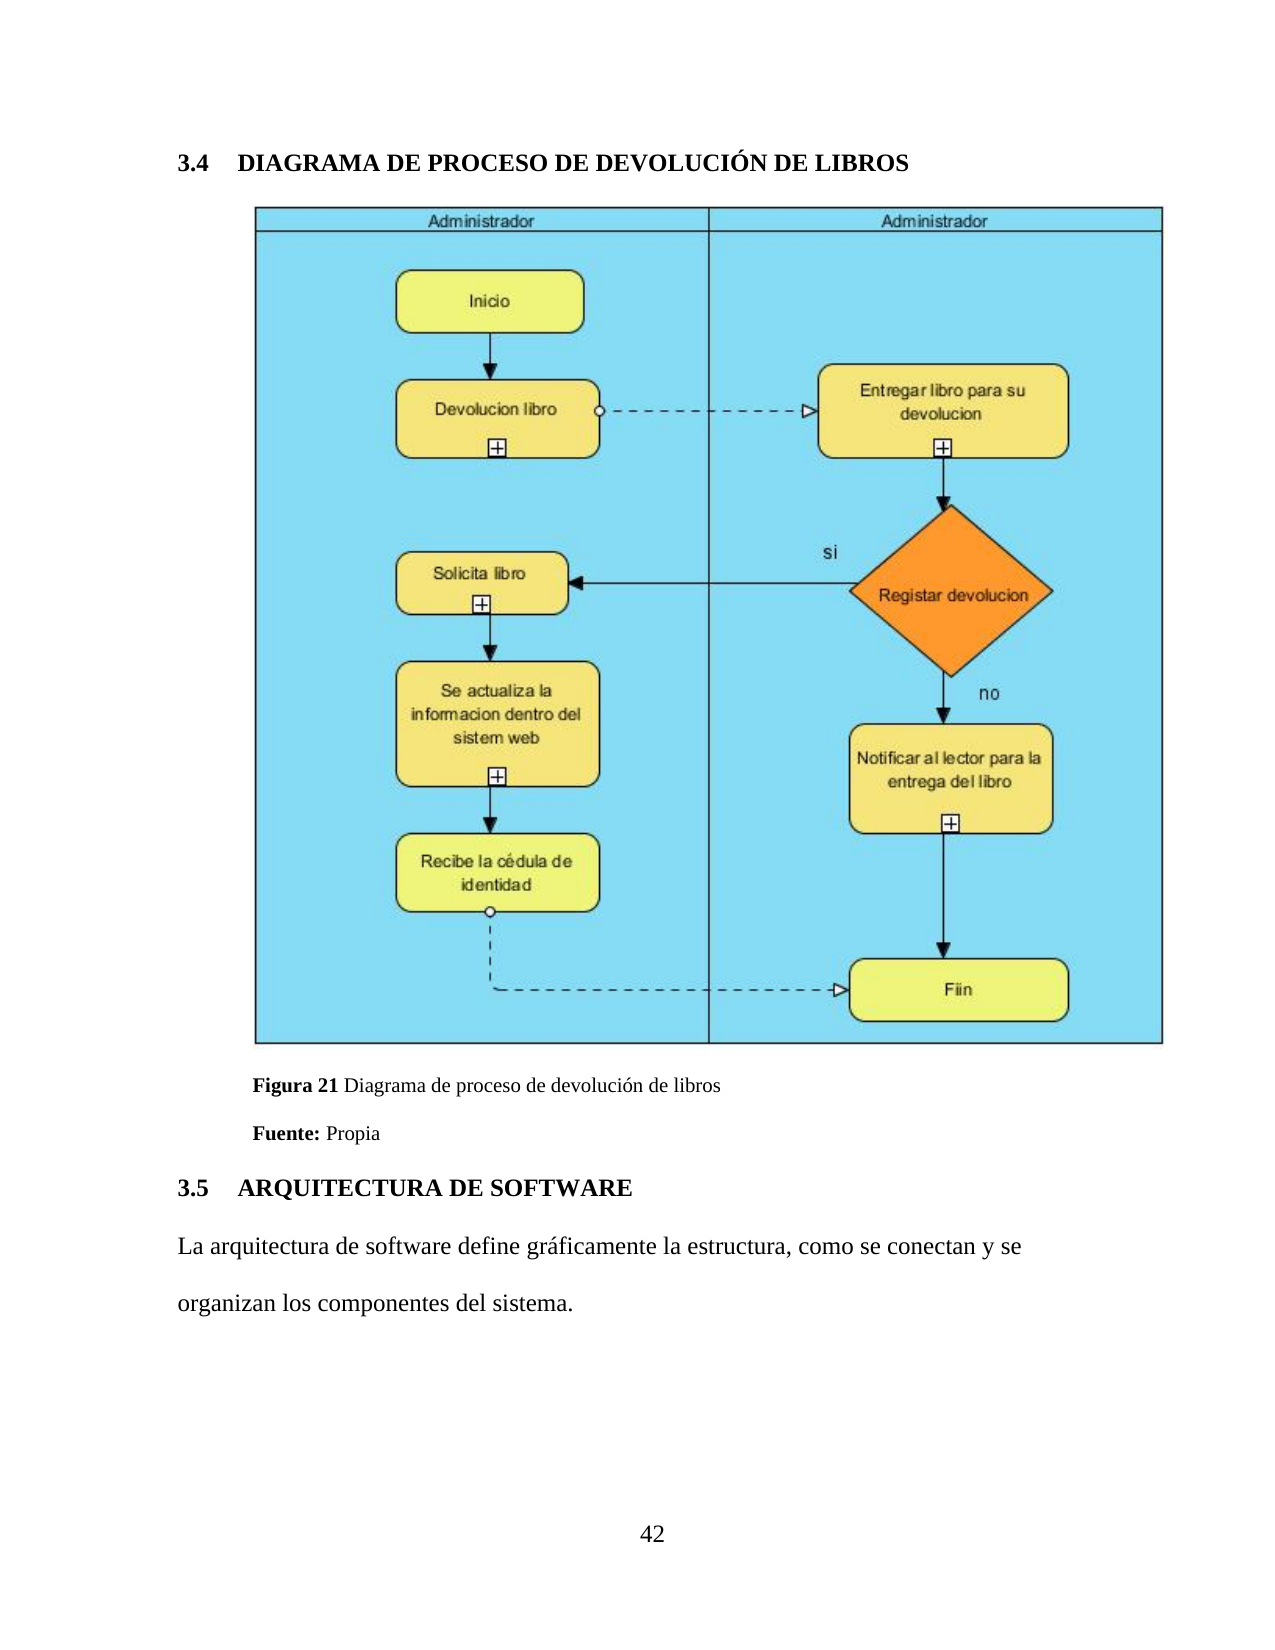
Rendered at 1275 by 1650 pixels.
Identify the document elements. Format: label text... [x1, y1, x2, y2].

subtitle ARQUITECTURA DE SOFTWARE [177, 1173, 1098, 1202]
text La arquitectura de software define gráficamente la estructura, como se conectan y se organizan los componentes del sistema. [177, 1231, 1098, 1317]
picture [252, 205, 1168, 1049]
subtitle DIAGRAMA DE PROCESO DE DEVOLUCIÓN DE LIBROS [177, 148, 1098, 176]
text Fuente: Propia [252, 1121, 1098, 1145]
text Figura 21 Diagrama de proceso de devolución de libros [252, 1073, 1098, 1097]
